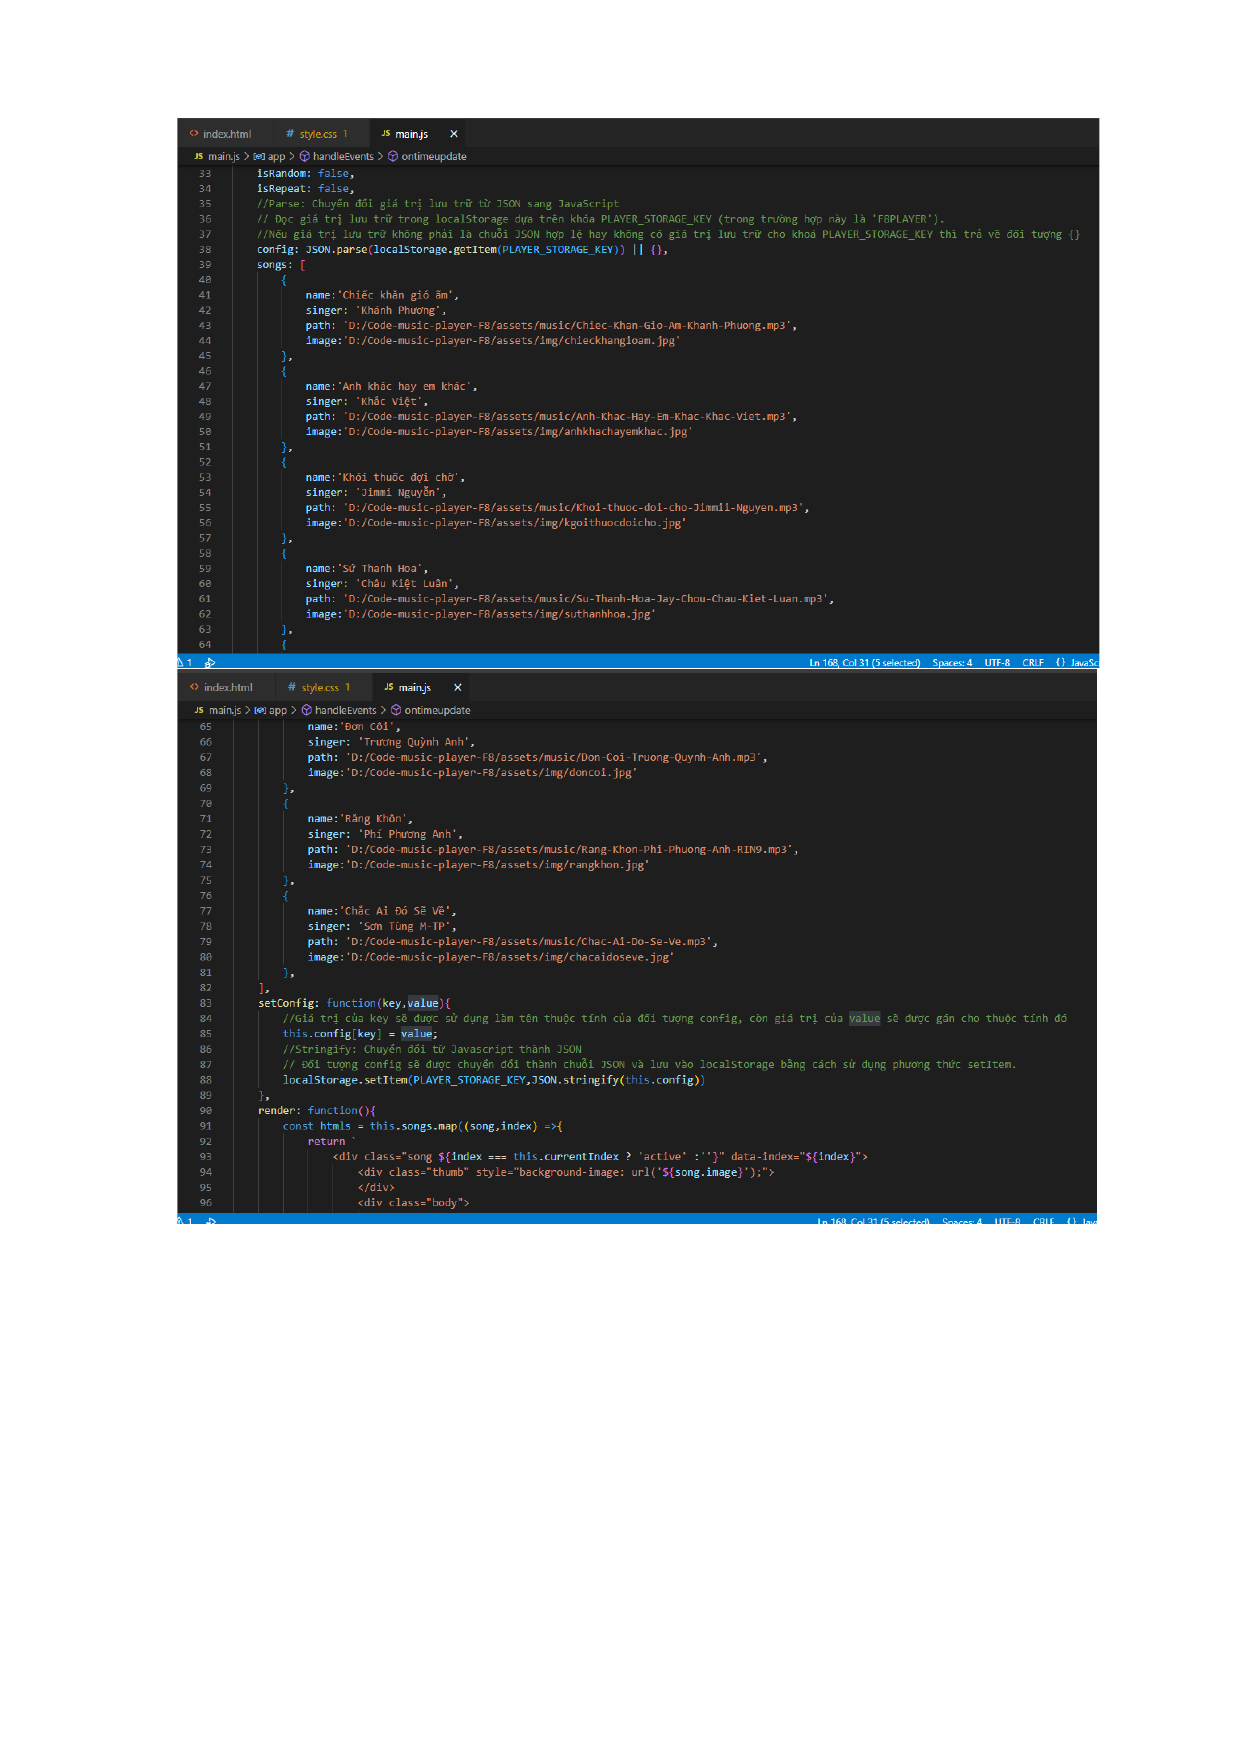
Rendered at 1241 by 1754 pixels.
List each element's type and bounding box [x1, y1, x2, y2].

picture [177, 118, 1100, 668]
picture [177, 669, 1097, 1224]
